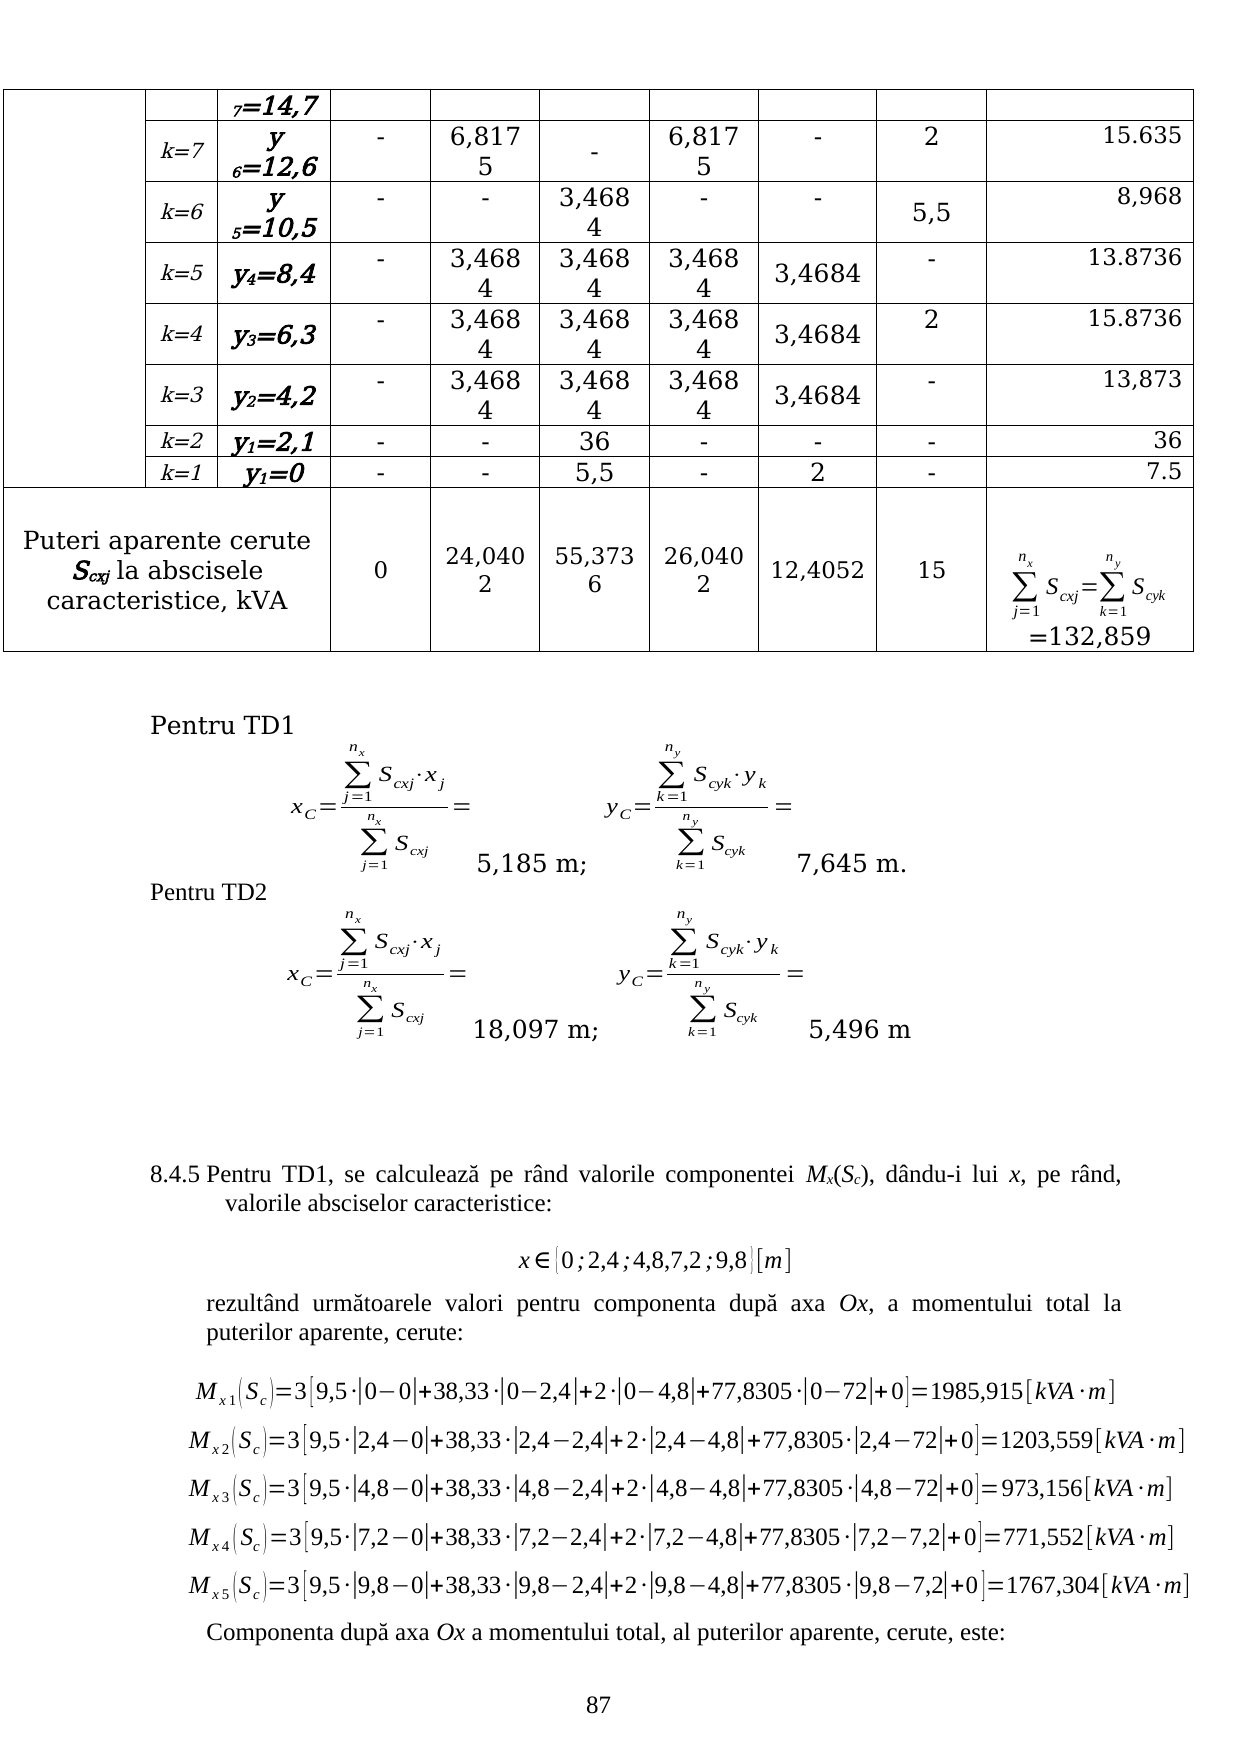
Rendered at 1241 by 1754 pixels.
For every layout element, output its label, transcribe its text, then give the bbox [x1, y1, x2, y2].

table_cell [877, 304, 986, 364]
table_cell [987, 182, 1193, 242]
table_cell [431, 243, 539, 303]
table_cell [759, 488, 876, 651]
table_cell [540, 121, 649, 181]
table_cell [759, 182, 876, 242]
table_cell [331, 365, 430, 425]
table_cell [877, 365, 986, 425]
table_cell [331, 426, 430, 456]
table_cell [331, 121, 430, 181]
text 18,097 m; 5,496 m [75, 906, 1122, 1044]
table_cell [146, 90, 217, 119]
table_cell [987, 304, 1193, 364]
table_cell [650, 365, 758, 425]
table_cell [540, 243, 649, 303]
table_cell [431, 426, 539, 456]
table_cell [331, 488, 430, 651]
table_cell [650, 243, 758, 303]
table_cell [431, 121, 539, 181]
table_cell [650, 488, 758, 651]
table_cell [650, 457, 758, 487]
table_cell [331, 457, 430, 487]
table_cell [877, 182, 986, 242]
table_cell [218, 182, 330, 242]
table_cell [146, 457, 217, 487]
text Pentru TD2 [75, 877, 1122, 906]
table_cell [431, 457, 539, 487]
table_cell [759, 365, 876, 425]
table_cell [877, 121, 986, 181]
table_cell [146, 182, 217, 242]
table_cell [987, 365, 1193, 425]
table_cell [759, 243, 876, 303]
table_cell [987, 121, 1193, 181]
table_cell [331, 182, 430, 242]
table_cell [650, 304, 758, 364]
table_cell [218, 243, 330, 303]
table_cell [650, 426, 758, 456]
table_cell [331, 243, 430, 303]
text Pentru TD1 [75, 709, 1122, 739]
list Pentru TD1, se calculează pe rând valorile componentei Mx(Sc), dându-i lui x, pe rând, valorile absciselor caracteristice: [150, 1159, 1122, 1217]
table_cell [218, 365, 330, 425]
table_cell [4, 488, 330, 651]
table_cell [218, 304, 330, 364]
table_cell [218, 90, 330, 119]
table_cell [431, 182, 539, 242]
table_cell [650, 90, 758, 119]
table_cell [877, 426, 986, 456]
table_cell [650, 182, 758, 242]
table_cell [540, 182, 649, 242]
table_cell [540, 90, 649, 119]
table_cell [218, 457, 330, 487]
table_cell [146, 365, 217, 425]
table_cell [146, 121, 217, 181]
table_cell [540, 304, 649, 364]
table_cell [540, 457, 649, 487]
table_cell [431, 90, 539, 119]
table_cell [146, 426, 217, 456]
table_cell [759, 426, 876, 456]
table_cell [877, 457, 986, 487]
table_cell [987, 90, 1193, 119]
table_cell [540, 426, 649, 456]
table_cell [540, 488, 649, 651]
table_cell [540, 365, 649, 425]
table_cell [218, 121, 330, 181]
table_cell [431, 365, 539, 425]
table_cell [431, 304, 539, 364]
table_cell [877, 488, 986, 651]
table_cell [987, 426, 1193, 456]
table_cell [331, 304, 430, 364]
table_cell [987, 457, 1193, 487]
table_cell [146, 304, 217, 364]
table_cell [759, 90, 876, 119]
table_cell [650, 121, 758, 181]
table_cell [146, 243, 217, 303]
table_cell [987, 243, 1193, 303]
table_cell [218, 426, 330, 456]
text rezultând următoarele valori pentru componenta după axa Ox, a momentului total la puterilor aparente, cerute: [206, 1288, 1122, 1346]
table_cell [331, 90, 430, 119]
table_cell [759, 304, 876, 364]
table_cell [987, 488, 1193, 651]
text Componenta după axa Ox a momentului total, al puterilor aparente, cerute, este: [206, 1617, 1122, 1646]
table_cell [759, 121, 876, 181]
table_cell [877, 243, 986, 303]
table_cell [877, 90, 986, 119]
text 5,185 m; 7,645 m. [75, 739, 1122, 877]
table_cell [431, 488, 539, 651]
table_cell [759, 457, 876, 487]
